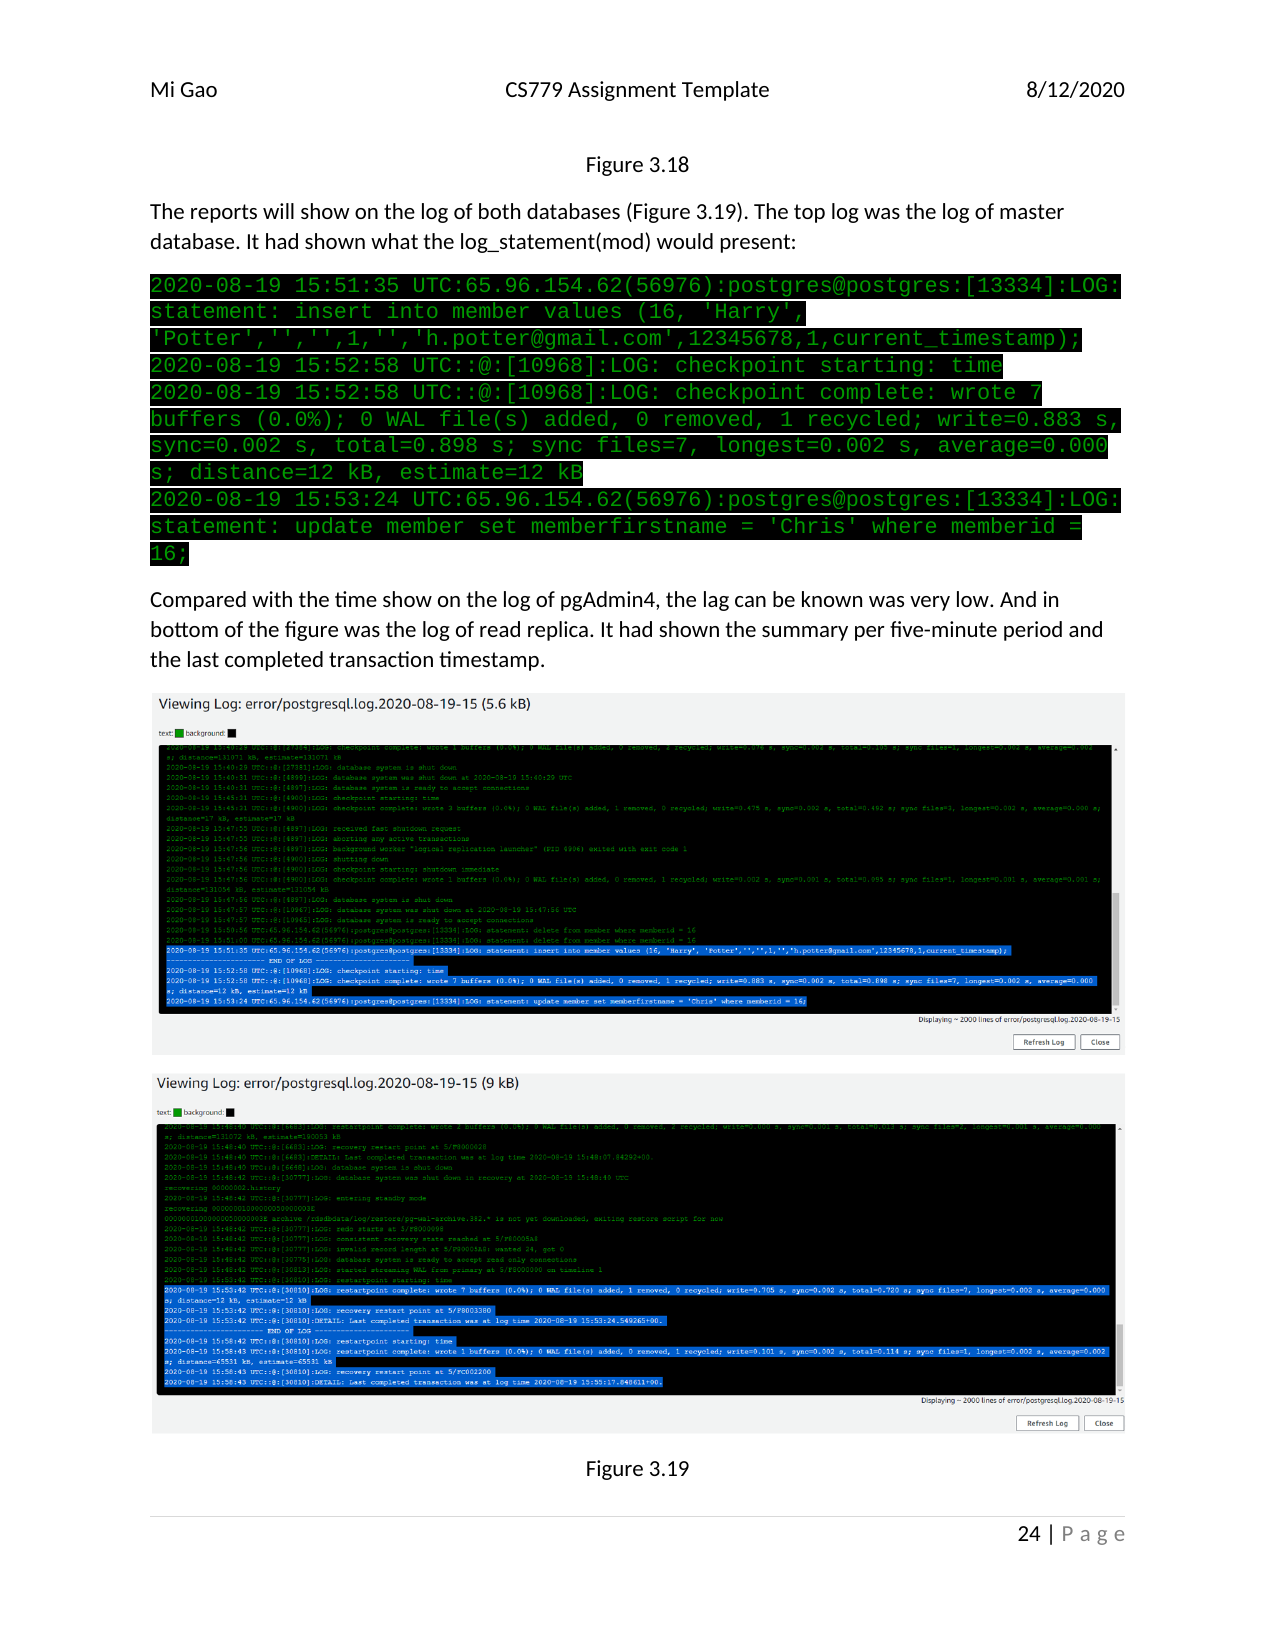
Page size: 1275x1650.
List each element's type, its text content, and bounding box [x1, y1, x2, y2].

text The reports will show on the log of both databases (Figure 3.19). The top log was the log of master database. It had shown what the log_statement(mod) would present: [150, 197, 1125, 255]
picture [150, 692, 1125, 1435]
text Figure 3.18 [150, 150, 1125, 178]
text 2020-08-19 15:51:35 UTC:65.96.154.62(56976):postgres@postgres:[13334]:LOG: statement: insert into member values (16, 'Harry', 'Potter','','',1,'','h.potter@gmail.com',12345678,1,current_timestamp); 2020-08-19 15:52:58 UTC::@:[10968]:LOG: checkpoint starting: time 2020-08-19 15:52:58 UTC::@:[10968]:LOG: checkpoint complete: wrote 7 buffers (0.0%); 0 WAL file(s) added, 0 removed, 1 recycled; write=0.883 s, sync=0.002 s, total=0.898 s; sync files=7, longest=0.002 s, average=0.000 s; distance=12 kB, estimate=12 kB 2020-08-19 15:53:24 UTC:65.96.154.62(56976):postgres@postgres:[13334]:LOG: statement: update member set memberfirstname = 'Chris' where memberid = 16; [150, 274, 1125, 566]
text Figure 3.19 [150, 1454, 1125, 1482]
text Compared with the time show on the log of pgAdmin4, the lag can be known was very low. And in bottom of the figure was the log of read replica. It had shown the summary per five-minute period and the last completed transaction timestamp. [150, 585, 1125, 673]
